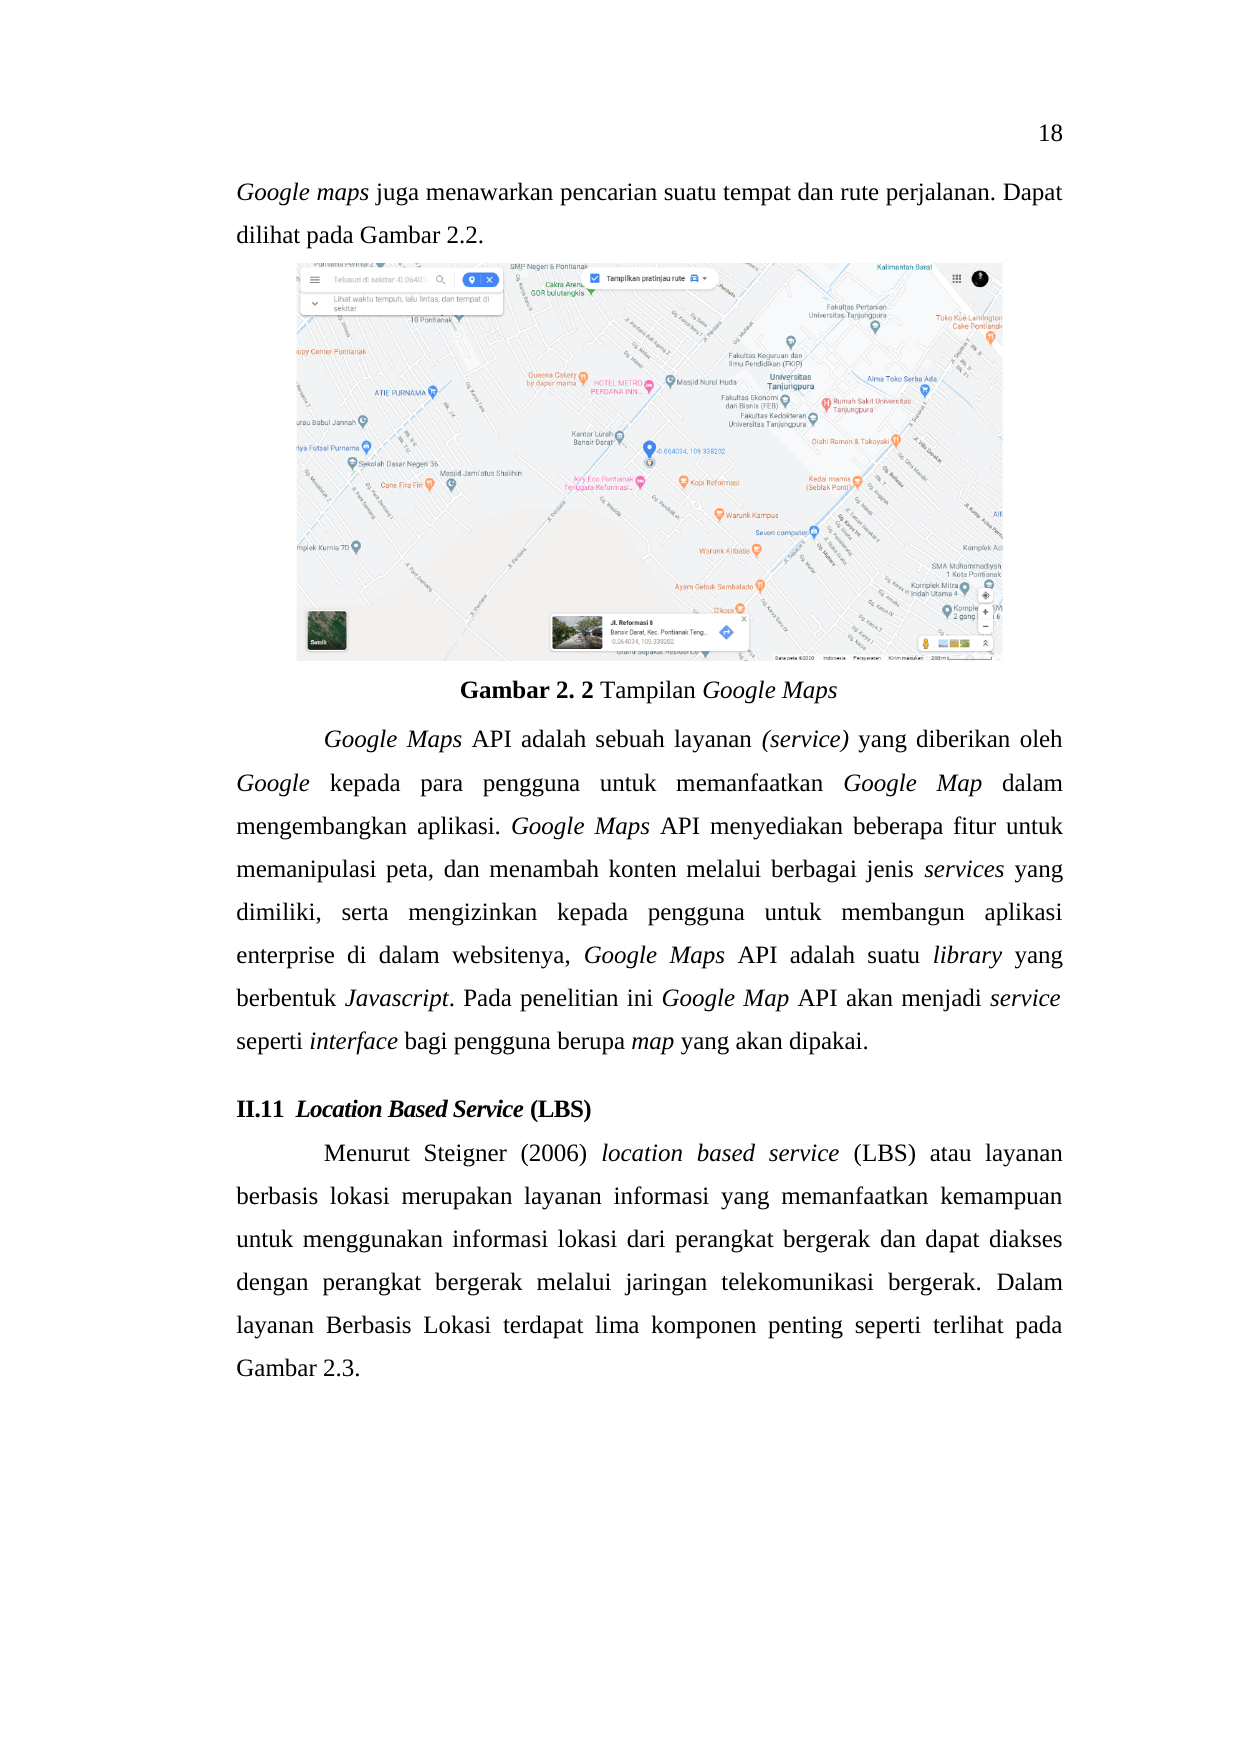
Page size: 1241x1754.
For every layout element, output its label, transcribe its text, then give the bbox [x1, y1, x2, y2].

text Gambar 2. 2 Tampilan Google Maps [236, 675, 1063, 704]
text Menurut Steigner (2006) location based service (LBS) atau layanan berbasis lokasi merupakan layanan informasi yang memanfaatkan kemampuan untuk menggunakan informasi lokasi dari perangkat bergerak dan dapat diakses dengan perangkat bergerak melalui jaringan telekomunikasi bergerak. Dalam layanan Berbasis Lokasi terdapat lima komponen penting seperti terlihat pada Gambar 2.3. [236, 1138, 1063, 1382]
text Google Maps API adalah sebuah layanan (service) yang diberikan oleh Google kepada para pengguna untuk memanfaatkan Google Map dalam mengembangkan aplikasi. Google Maps API menyediakan beberapa fitur untuk memanipulasi peta, dan menambah konten melalui berbagai jenis services yang dimiliki, serta mengizinkan kepada pengguna untuk membangun aplikasi enterprise di dalam websitenya, Google Maps API adalah suatu library yang berbentuk Javascript. Pada penelitian ini Google Map API akan menjadi service seperti interface bagi pengguna berupa map yang akan dipakai. [236, 724, 1063, 1055]
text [236, 177, 1063, 249]
subtitle Location Based Service (LBS) [236, 1094, 1063, 1123]
picture [296, 263, 1003, 661]
